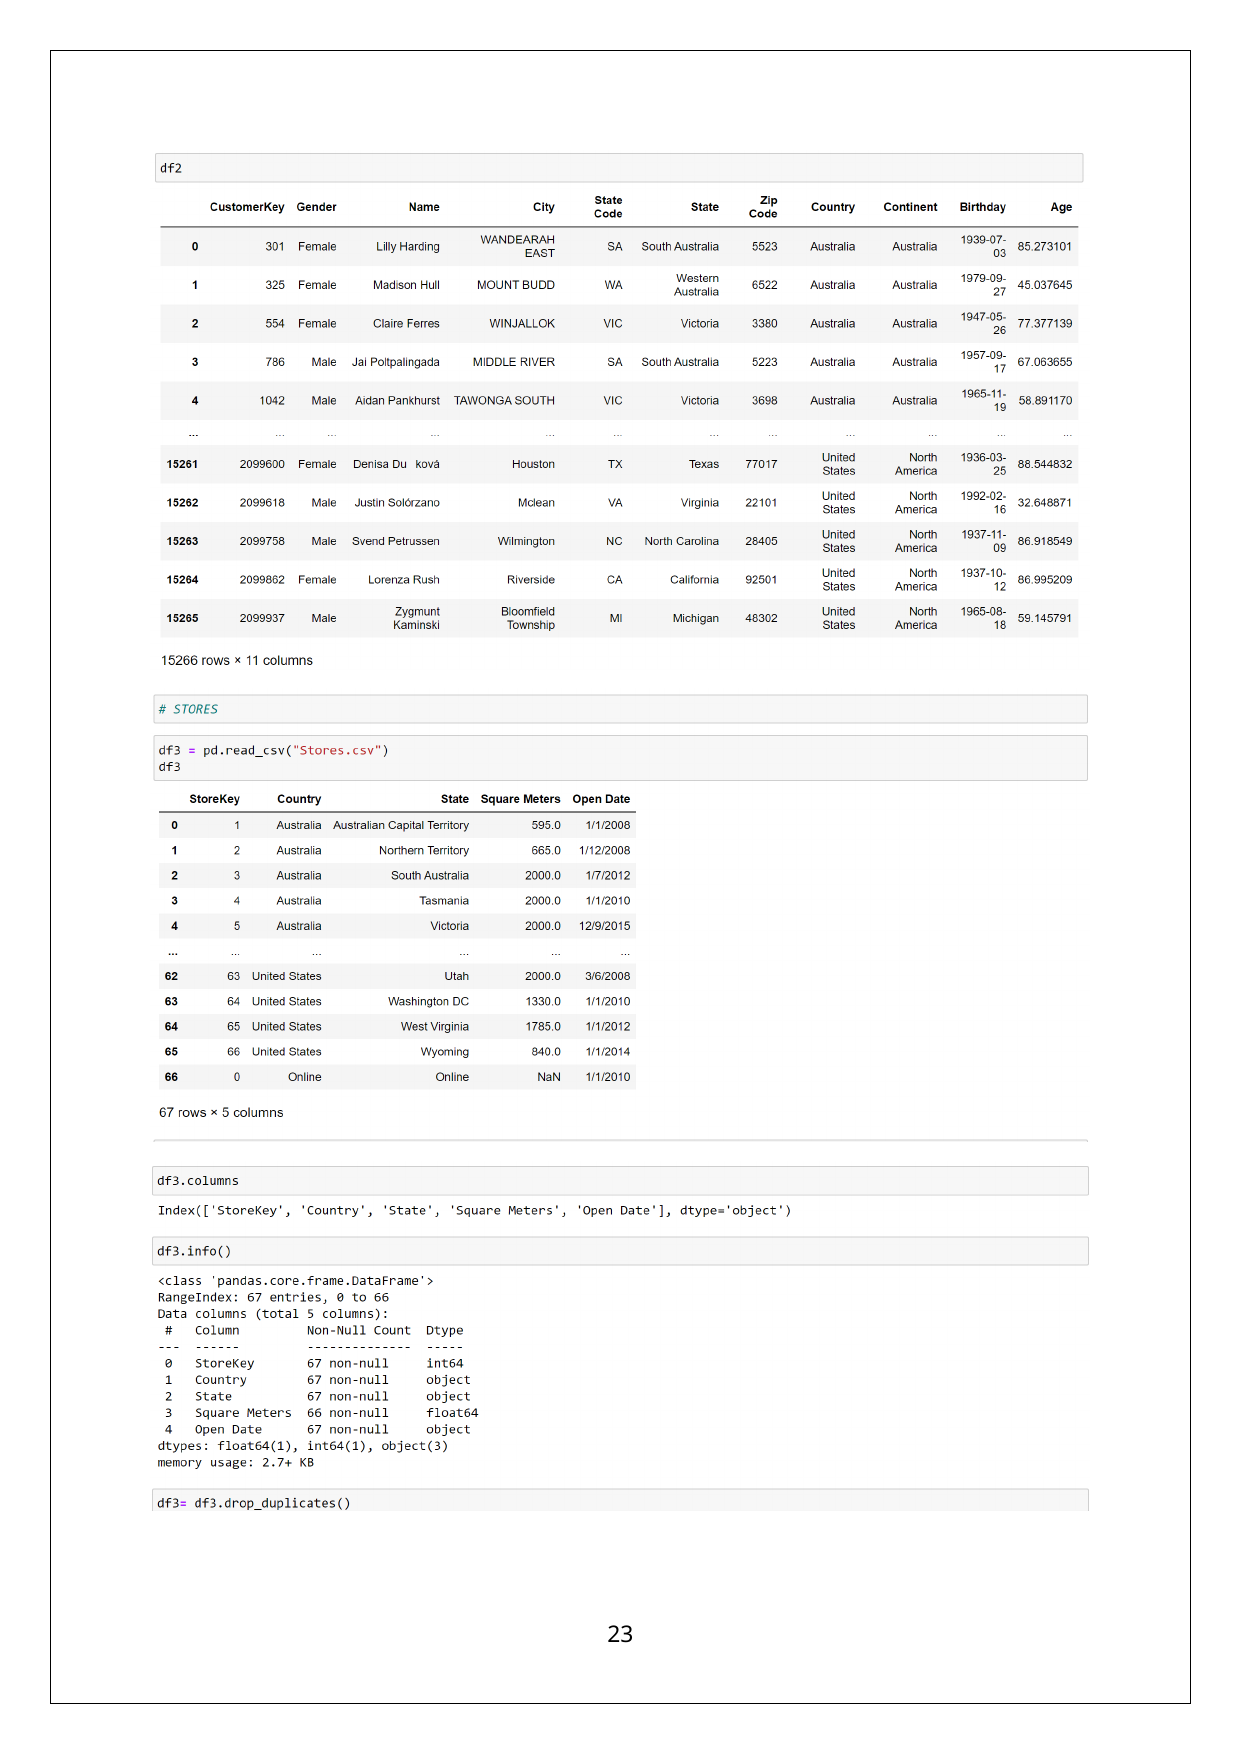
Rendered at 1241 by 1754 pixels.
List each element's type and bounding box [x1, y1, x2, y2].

picture [150, 1161, 1091, 1511]
picture [150, 688, 1091, 1142]
picture [150, 150, 1091, 670]
